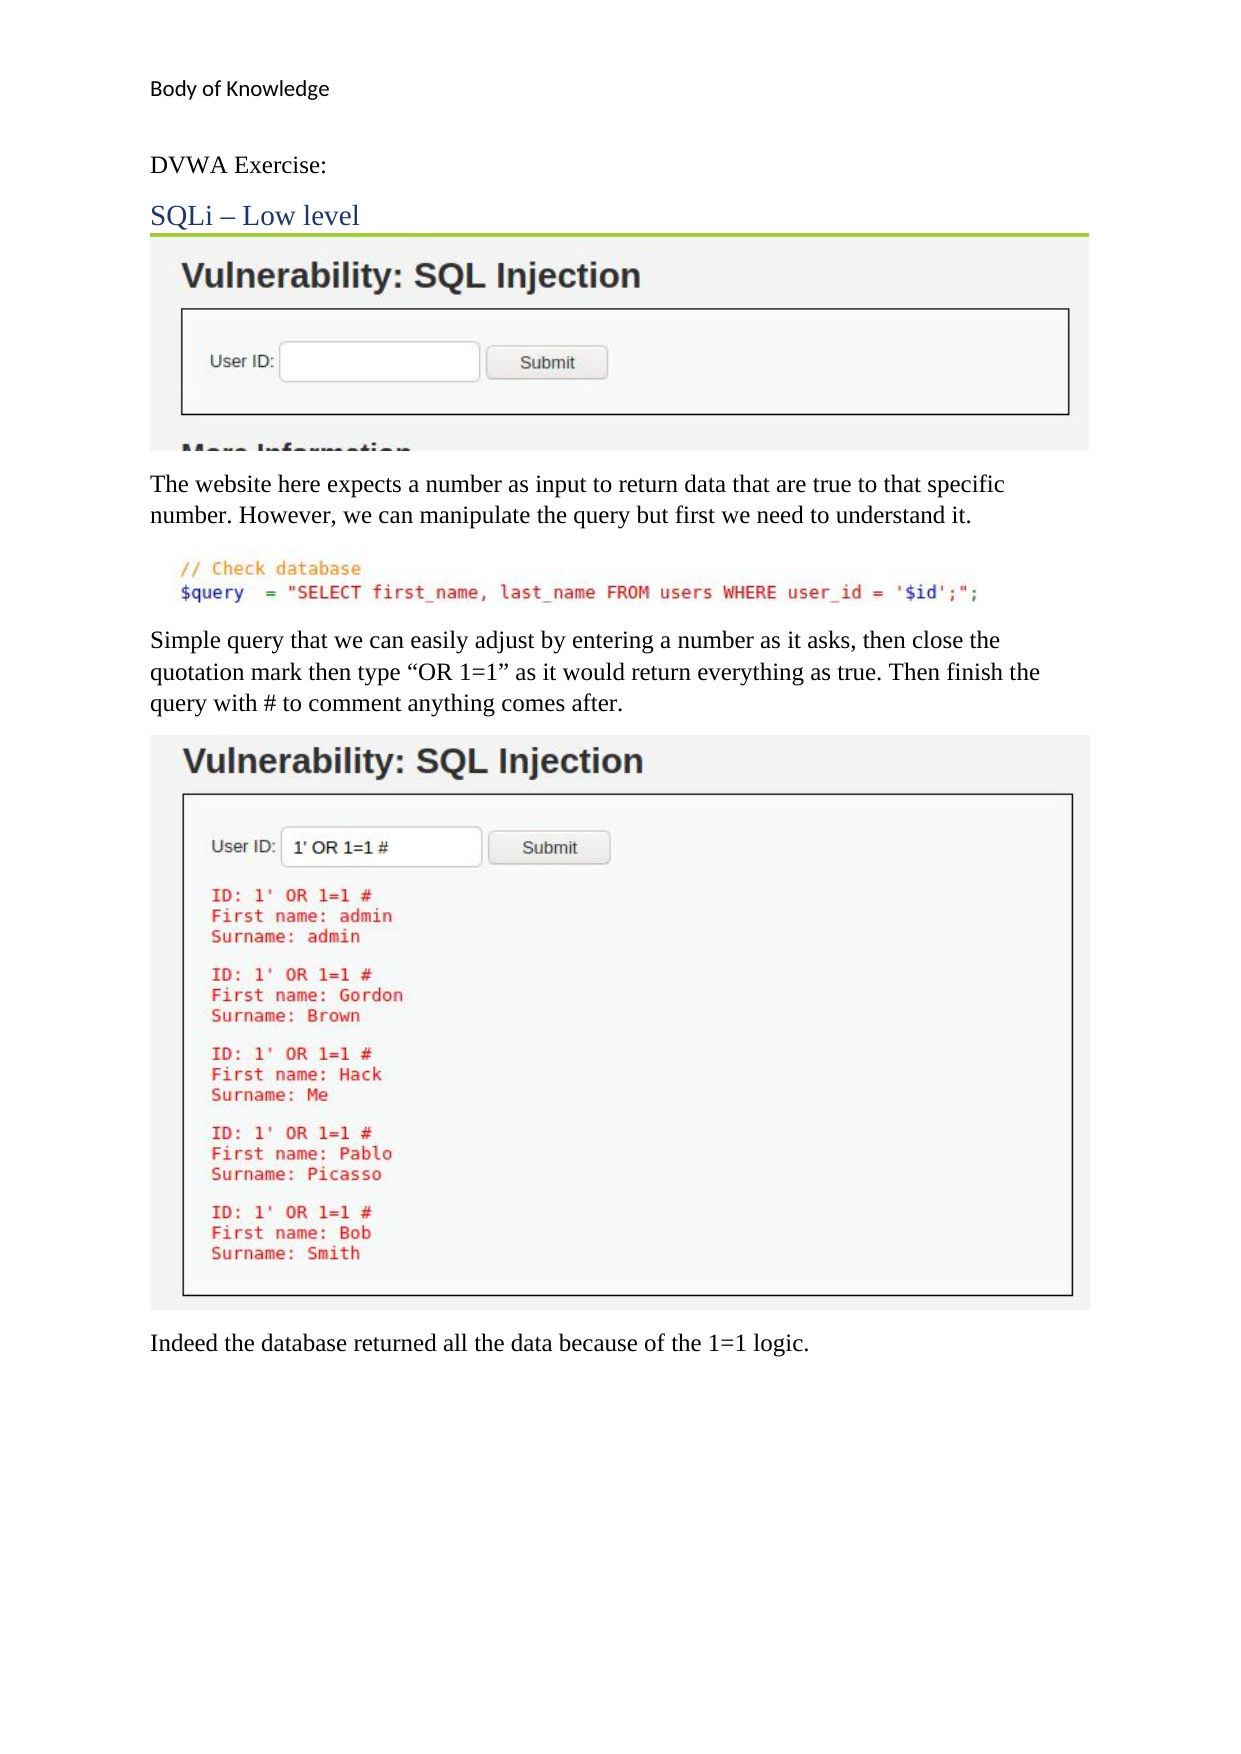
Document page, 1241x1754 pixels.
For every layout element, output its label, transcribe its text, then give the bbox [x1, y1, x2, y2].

text The website here expects a number as input to return data that are true to that specific number. However, we can manipulate the query but first we need to understand it. [150, 469, 1090, 529]
picture [150, 548, 1090, 607]
text DVWA Exercise: [150, 150, 1090, 179]
subtitle SQLi – Low level [150, 198, 1090, 231]
picture [150, 735, 1091, 1310]
picture [150, 233, 1090, 451]
text Indeed the database returned all the data because of the 1=1 logic. [150, 1328, 1090, 1357]
text Simple query that we can easily adjust by entering a number as it asks, then close the quotation mark then type “OR 1=1” as it would return everything as true. Then finish the query with # to comment anything comes after. [150, 626, 1090, 716]
